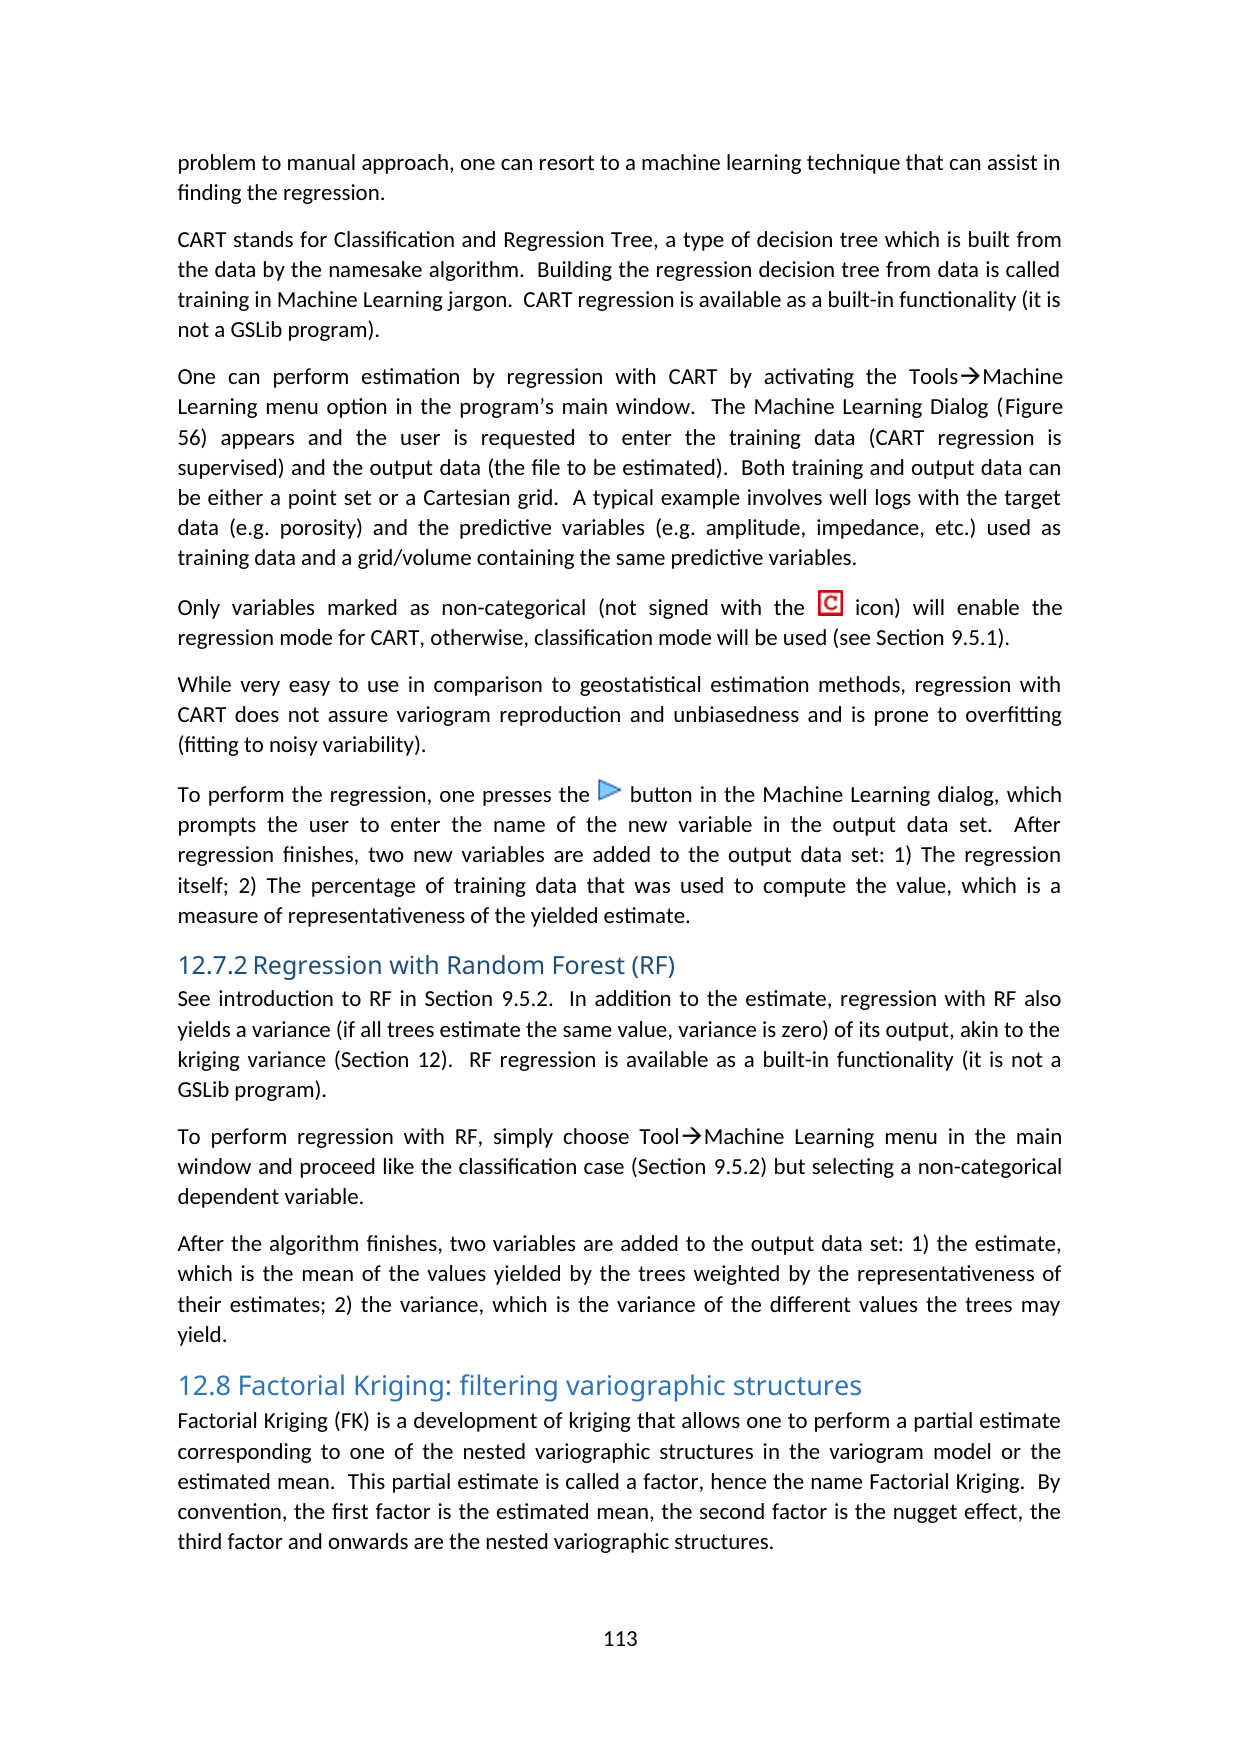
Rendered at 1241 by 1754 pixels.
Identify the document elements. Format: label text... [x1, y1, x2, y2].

text After the algorithm finishes, two variables are added to the output data set: 1) the estimate, which is the mean of the values yielded by the trees weighted by the representativeness of their estimates; 2) the variance, which is the variance of the different values the trees may yield. [177, 1229, 1063, 1348]
text One can perform estimation by regression with CART by activating the ToolsMachine Learning menu option in the program’s main window. The Machine Learning Dialog (Figure 56) appears and the user is requested to enter the training data (CART regression is supervised) and the output data (the file to be estimated). Both training and output data can be either a point set or a Cartesian grid. A typical example involves well logs with the target data (e.g. porosity) and the predictive variables (e.g. amplitude, impedance, etc.) used as training data and a grid/volume containing the same predictive variables. [177, 362, 1063, 571]
text While very easy to use in comparison to geostatistical estimation methods, regression with CART does not assure variogram reproduction and unbiasedness and is prone to overfitting (fitting to noisy variability). [177, 670, 1063, 758]
subtitle Factorial Kriging: filtering variographic structures [177, 1367, 1063, 1404]
text To perform the regression, one presses the button in the Machine Learning dialog, which prompts the user to enter the name of the new variable in the output data set. After regression finishes, two new variables are added to the output data set: 1) The regression itself; 2) The percentage of training data that was used to compute the value, which is a measure of representativeness of the yielded estimate. [177, 777, 1063, 929]
picture [818, 590, 843, 616]
text Factorial Kriging (FK) is a development of kriging that allows one to perform a partial estimate corresponding to one of the nested variographic structures in the variogram model or the estimated mean. This partial estimate is called a factor, hence the name Factorial Kriging. By convention, the first factor is the estimated mean, the second factor is the nugget effect, the third factor and onwards are the nested variographic structures. [177, 1407, 1063, 1556]
text See introduction to RF in Section 9.5.2. In addition to the estimate, regression with RF also yields a variance (if all trees estimate the same value, variance is zero) of its output, akin to the kriging variance (Section 12). RF regression is available as a built-in functionality (it is not a GSLib program). [177, 984, 1063, 1103]
subtitle Regression with Random Forest (RF) [177, 948, 1063, 982]
text Only variables marked as non-categorical (not signed with the icon) will enable the regression mode for CART, otherwise, classification mode will be used (see Section 9.5.1). [177, 590, 1063, 651]
text CART stands for Classification and Regression Tree, a type of decision tree which is built from the data by the namesake algorithm. Building the regression decision tree from data is called training in Machine Learning jargon. CART regression is available as a built-in functionality (it is not a GSLib program). [177, 225, 1063, 343]
text To perform regression with RF, simply choose ToolMachine Learning menu in the main window and proceed like the classification case (Section 9.5.2) but selecting a non-categorical dependent variable. [177, 1122, 1063, 1211]
picture [597, 777, 623, 803]
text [177, 148, 1063, 206]
